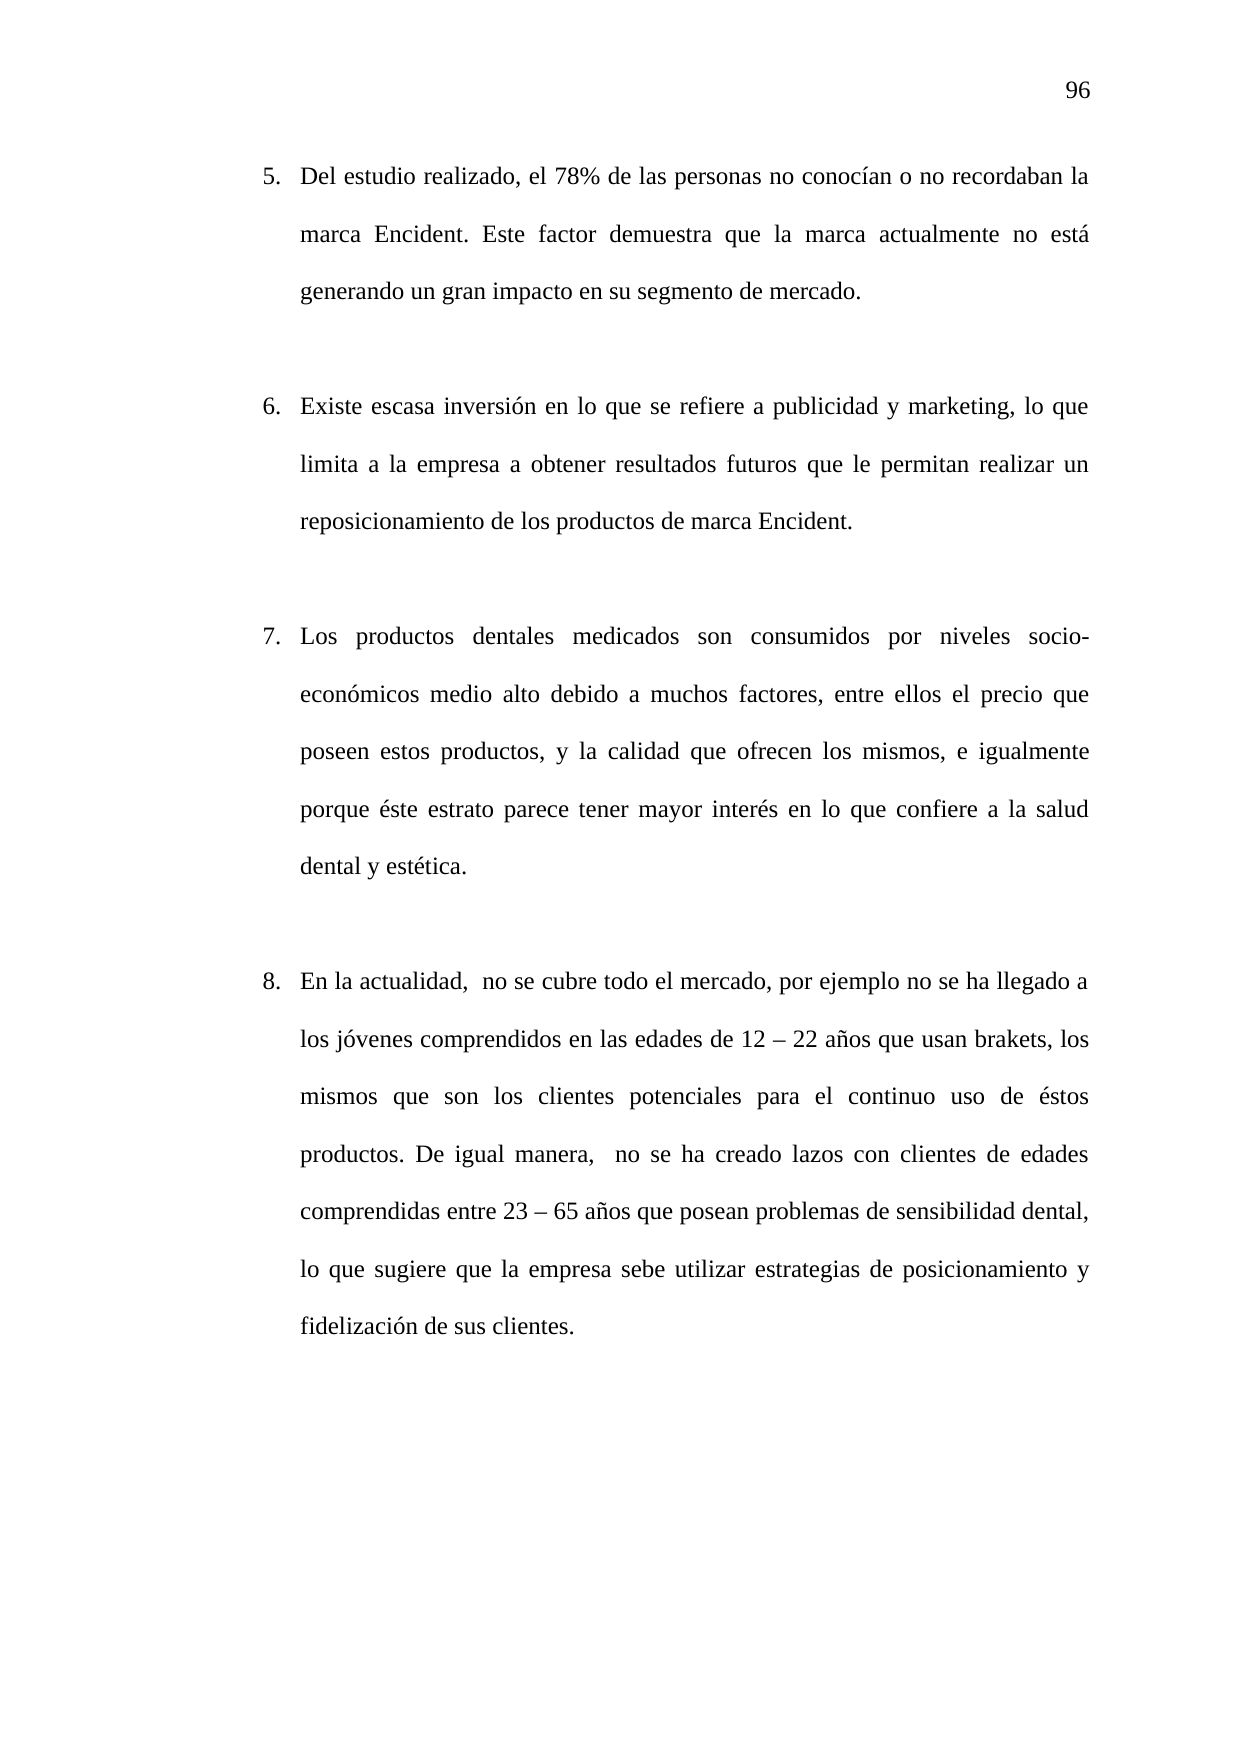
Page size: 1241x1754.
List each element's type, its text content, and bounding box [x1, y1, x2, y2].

list Del estudio realizado, el 78% de las personas no conocían o no recordaban la marca Encident. Este factor demuestra que la marca actualmente no está generando un gran impacto en su segmento de mercado. [262, 161, 1090, 305]
list Existe escasa inversión en lo que se refiere a publicidad y marketing, lo que limita a la empresa a obtener resultados futuros que le permitan realizar un reposicionamiento de los productos de marca Encident. [262, 391, 1090, 535]
list Los productos dentales medicados son consumidos por niveles socio- económicos medio alto debido a muchos factores, entre ellos el precio que poseen estos productos, y la calidad que ofrecen los mismos, e igualmente porque éste estrato parece tener mayor interés en lo que confiere a la salud dental y estética. [262, 621, 1090, 880]
list En la actualidad, no se cubre todo el mercado, por ejemplo no se ha llegado a los jóvenes comprendidos en las edades de 12 – 22 años que usan brakets, los mismos que son los clientes potenciales para el continuo uso de éstos productos. De igual manera, no se ha creado lazos con clientes de edades comprendidas entre 23 – 65 años que posean problemas de sensibilidad dental, lo que sugiere que la empresa sebe utilizar estrategias de posicionamiento y fidelización de sus clientes. [262, 966, 1090, 1340]
